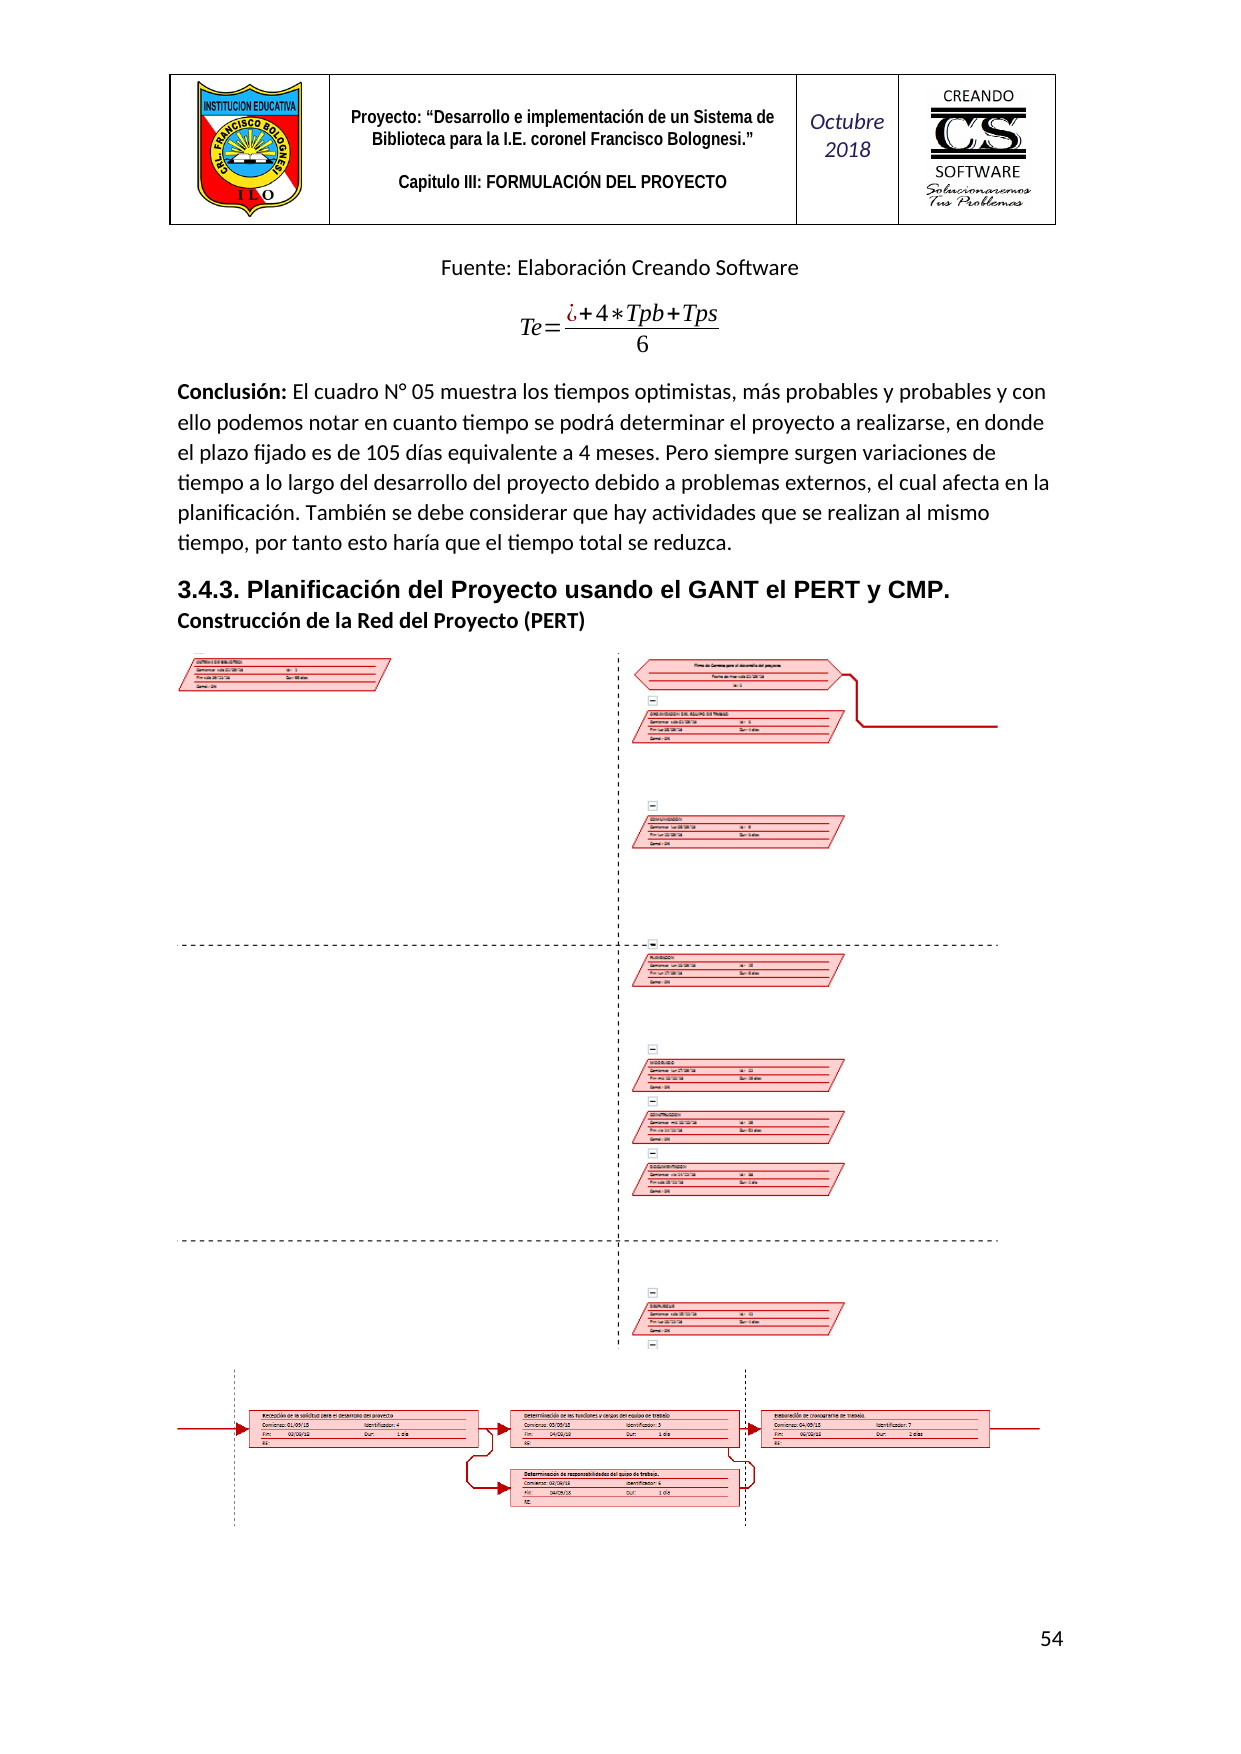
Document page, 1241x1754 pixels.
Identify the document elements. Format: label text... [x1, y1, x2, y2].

text Construcción de la Red del Proyecto (PERT) [177, 606, 1063, 634]
text Conclusión: El cuadro N° 05 muestra los tiempos optimistas, más probables y probables y con ello podemos notar en cuanto tiempo se podrá determinar el proyecto a realizarse, en donde el plazo fijado es de 105 días equivalente a 4 meses. Pero siempre surgen variaciones de tiempo a lo largo del desarrollo del proyecto debido a problemas externos, el cual afecta en la planificación. También se debe considerar que hay actividades que se realizan al mismo tiempo, por tanto esto haría que el tiempo total se reduzca. [177, 377, 1063, 556]
picture [177, 1367, 1040, 1526]
picture [177, 653, 998, 1349]
subtitle 3.4.3. Planificación del Proyecto usando el GANT el PERT y CMP. [177, 575, 1063, 604]
picture [926, 85, 1033, 210]
picture [197, 81, 302, 217]
text Fuente: Elaboración Creando Software [177, 253, 1063, 281]
